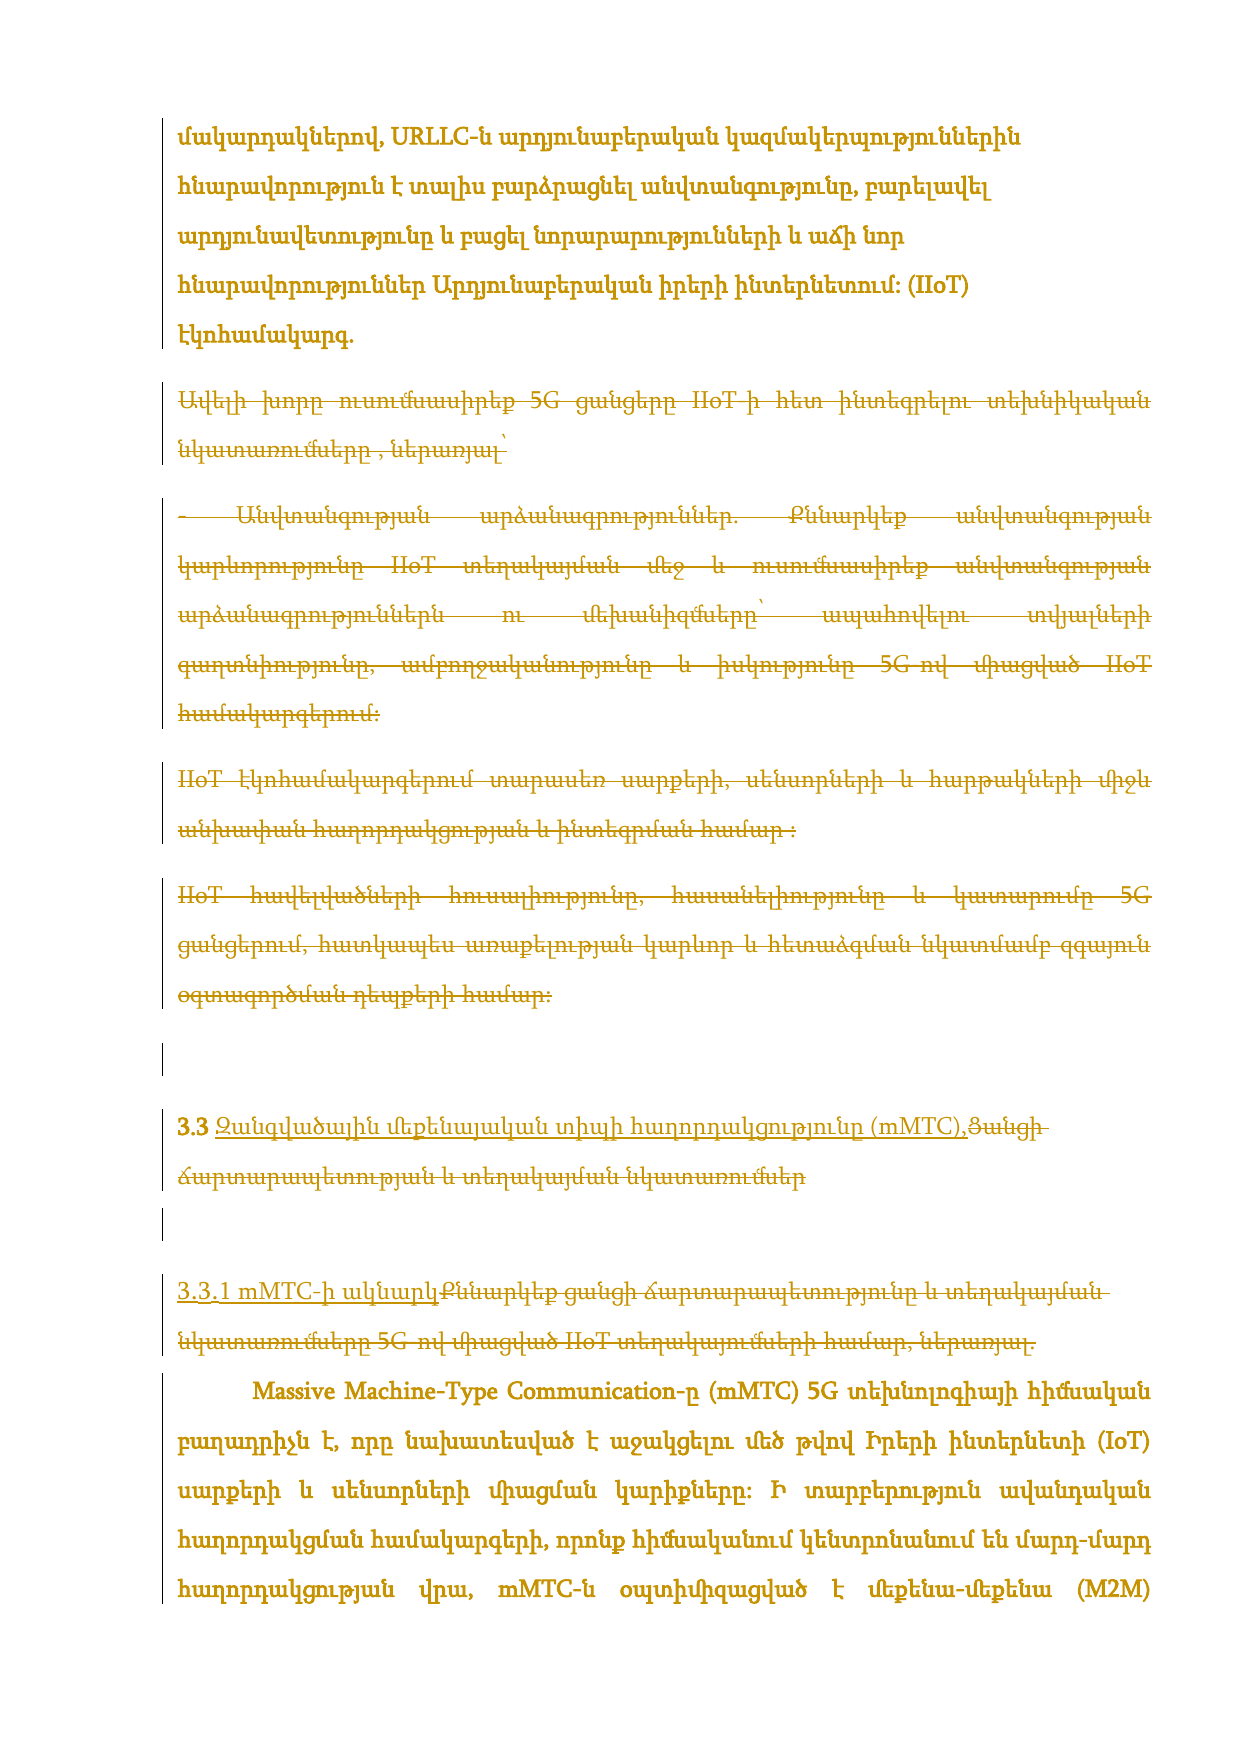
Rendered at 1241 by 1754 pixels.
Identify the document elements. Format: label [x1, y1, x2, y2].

text [177, 1373, 1152, 1604]
text [177, 118, 1152, 349]
